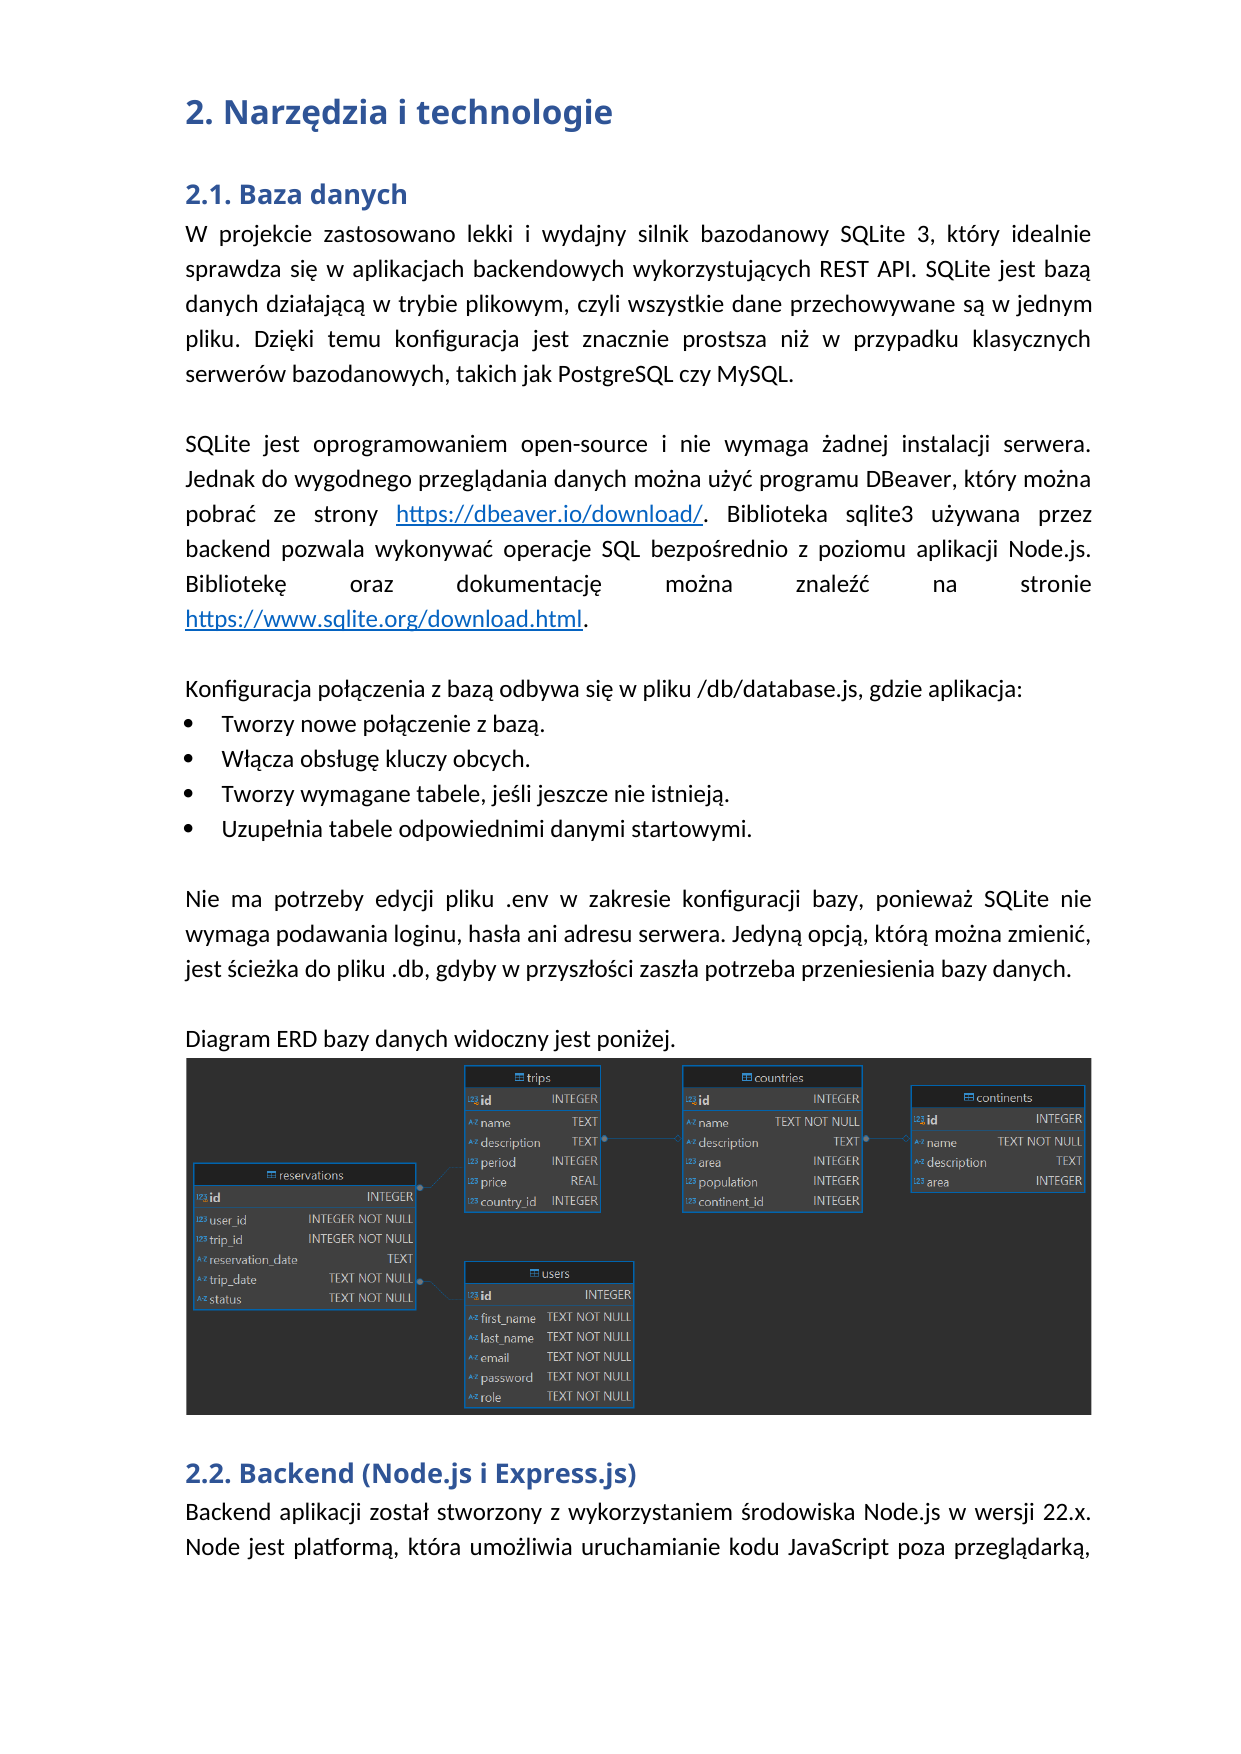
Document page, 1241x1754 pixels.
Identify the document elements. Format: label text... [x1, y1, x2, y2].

list Włącza obsługę kluczy obcych. [184, 743, 1093, 774]
text Nie ma potrzeby edycji pliku .env w zakresie konfiguracji bazy, ponieważ SQLite nie wymaga podawania loginu, hasła ani adresu serwera. Jedyną opcją, którą można zmienić, jest ścieżka do pliku .db, gdyby w przyszłości zaszła potrzeba przeniesienia bazy danych. [185, 883, 1093, 984]
list Tworzy wymagane tabele, jeśli jeszcze nie istnieją. [184, 778, 1093, 809]
list Uzupełnia tabele odpowiednimi danymi startowymi. [184, 813, 1093, 844]
subtitle Narzędzia i technologie [185, 89, 1093, 134]
subtitle 2.1. Baza danych [148, 176, 1093, 213]
text Diagram ERD bazy danych widoczny jest poniżej. [185, 1023, 1093, 1054]
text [185, 1496, 1093, 1562]
text Konfiguracja połączenia z bazą odbywa się w pliku /db/database.js, gdzie aplikacja: [185, 673, 1093, 704]
text W projekcie zastosowano lekki i wydajny silnik bazodanowy SQLite 3, który idealnie sprawdza się w aplikacjach backendowych wykorzystujących REST API. SQLite jest bazą danych działającą w trybie plikowym, czyli wszystkie dane przechowywane są w jednym pliku. Dzięki temu konfiguracja jest znacznie prostsza niż w przypadku klasycznych serwerów bazodanowych, takich jak PostgreSQL czy MySQL. [185, 218, 1093, 389]
subtitle 2.2. Backend (Node.js i Express.js) [148, 1454, 1093, 1491]
picture [186, 1058, 1092, 1415]
list Tworzy nowe połączenie z bazą. [184, 708, 1093, 739]
text SQLite jest oprogramowaniem open-source i nie wymaga żadnej instalacji serwera. Jednak do wygodnego przeglądania danych można użyć programu DBeaver, który można pobrać ze strony https://dbeaver.io/download/. Biblioteka sqlite3 używana przez backend pozwala wykonywać operacje SQL bezpośrednio z poziomu aplikacji Node.js. Bibliotekę oraz dokumentację można znaleźć na stronie https://www.sqlite.org/download.html. [185, 428, 1093, 634]
